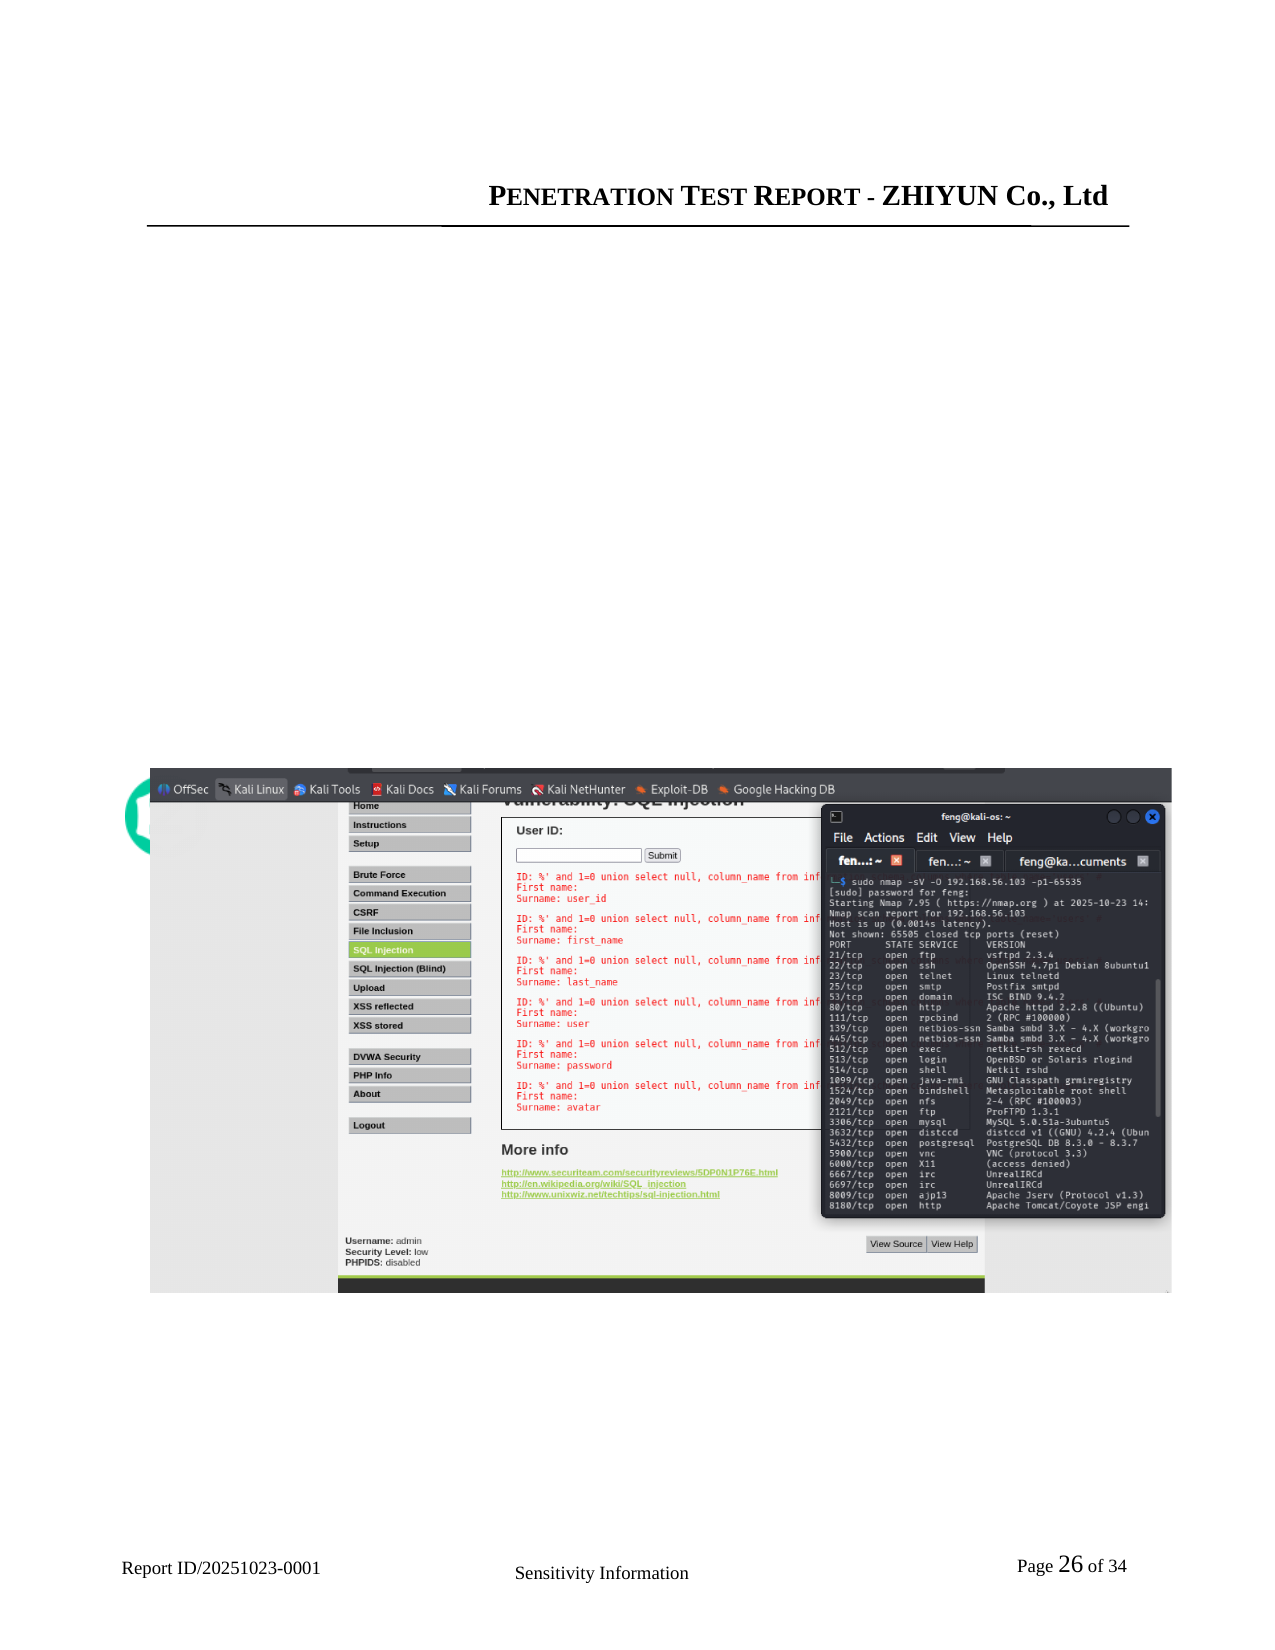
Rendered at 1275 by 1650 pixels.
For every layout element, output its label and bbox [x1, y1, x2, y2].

picture [125, 768, 1172, 1293]
